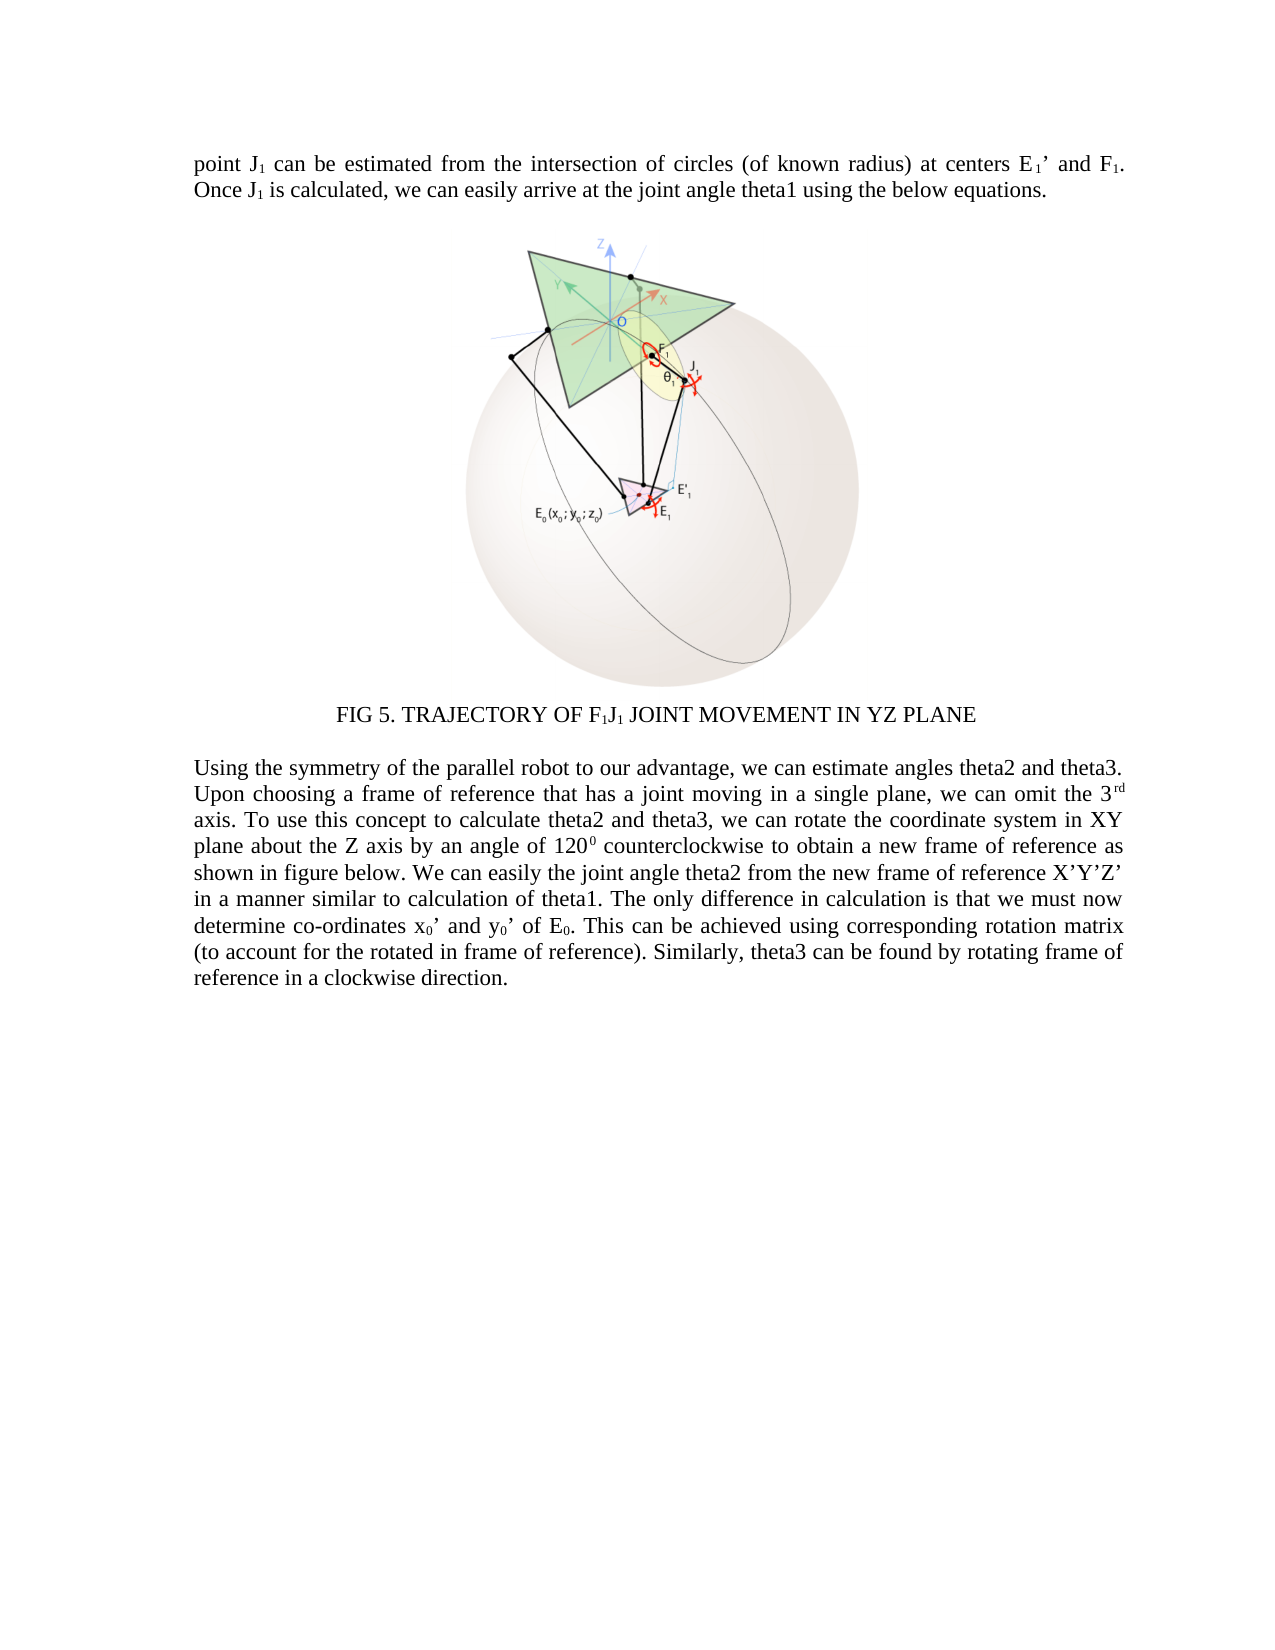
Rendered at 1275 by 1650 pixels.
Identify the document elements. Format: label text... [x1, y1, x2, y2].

list FIG 5. TRAJECTORY OF F1J1 JOINT MOVEMENT IN YZ PLANE [187, 701, 1125, 727]
picture [451, 229, 868, 701]
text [194, 150, 1125, 203]
list Using the symmetry of the parallel robot to our advantage, we can estimate angles theta2 and theta3. Upon choosing a frame of reference that has a joint moving in a single plane, we can omit the 3rd axis. To use this concept to calculate theta2 and theta3, we can rotate the coordinate system in XY plane about the Z axis by an angle of 1200 counterclockwise to obtain a new frame of reference as shown in figure below. We can easily the joint angle theta2 from the new frame of reference X’Y’Z’ in a manner similar to calculation of theta1. The only difference in calculation is that we must now determine co-ordinates x0’ and y0’ of E0. This can be achieved using corresponding rotation matrix (to account for the rotated in frame of reference). Similarly, theta3 can be found by rotating frame of reference in a clockwise direction. [194, 753, 1125, 991]
